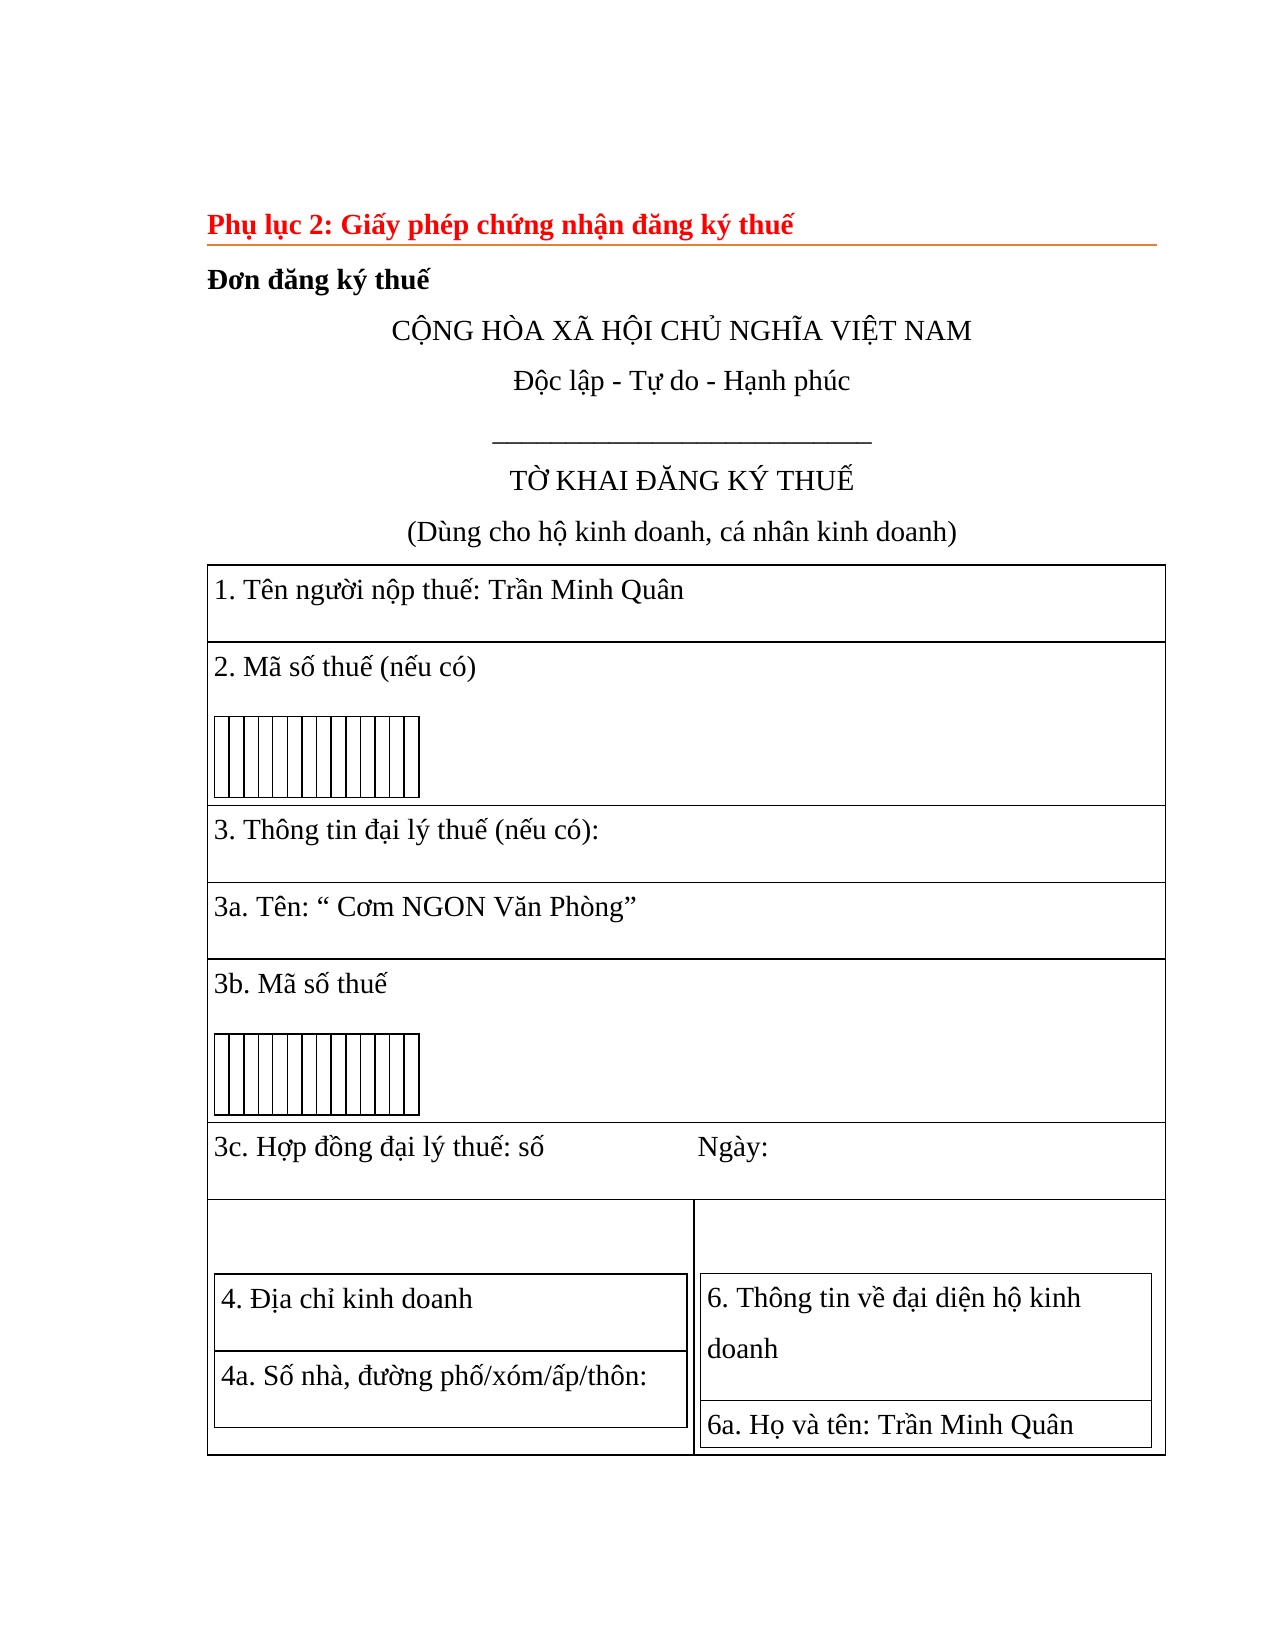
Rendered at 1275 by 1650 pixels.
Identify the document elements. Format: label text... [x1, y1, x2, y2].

table_cell [695, 1200, 1165, 1454]
table_cell 3. Thông tin đại lý thuế (nếu có): [208, 806, 1165, 881]
table_cell 3a. Tên: “ Cơm NGON Văn Phòng” [208, 883, 1165, 958]
text (Dùng cho hộ kinh doanh, cá nhân kinh doanh) [207, 514, 1157, 547]
text CỘNG HÒA XÃ HỘI CHỦ NGHĨA VIỆT NAM [207, 313, 1157, 346]
table_cell 3b. Mã số thuế [208, 960, 1165, 1122]
subtitle Phụ lục 2: Giấy phép chứng nhận đăng ký thuế [207, 207, 1157, 244]
text TỜ KHAI ĐĂNG KÝ THUẾ [207, 463, 1157, 497]
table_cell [208, 1200, 693, 1454]
table_header 1. Tên người nộp thuế: Trần Minh Quân [208, 566, 1165, 641]
text Đơn đăng ký thuế [207, 262, 1157, 296]
text Độc lập - Tự do - Hạnh phúc [207, 363, 1157, 396]
table_cell 3c. Hợp đồng đại lý thuế: số Ngày: [208, 1123, 1165, 1198]
text __________________________ [207, 413, 1157, 447]
table_cell 2. Mã số thuế (nếu có) [208, 643, 1165, 804]
